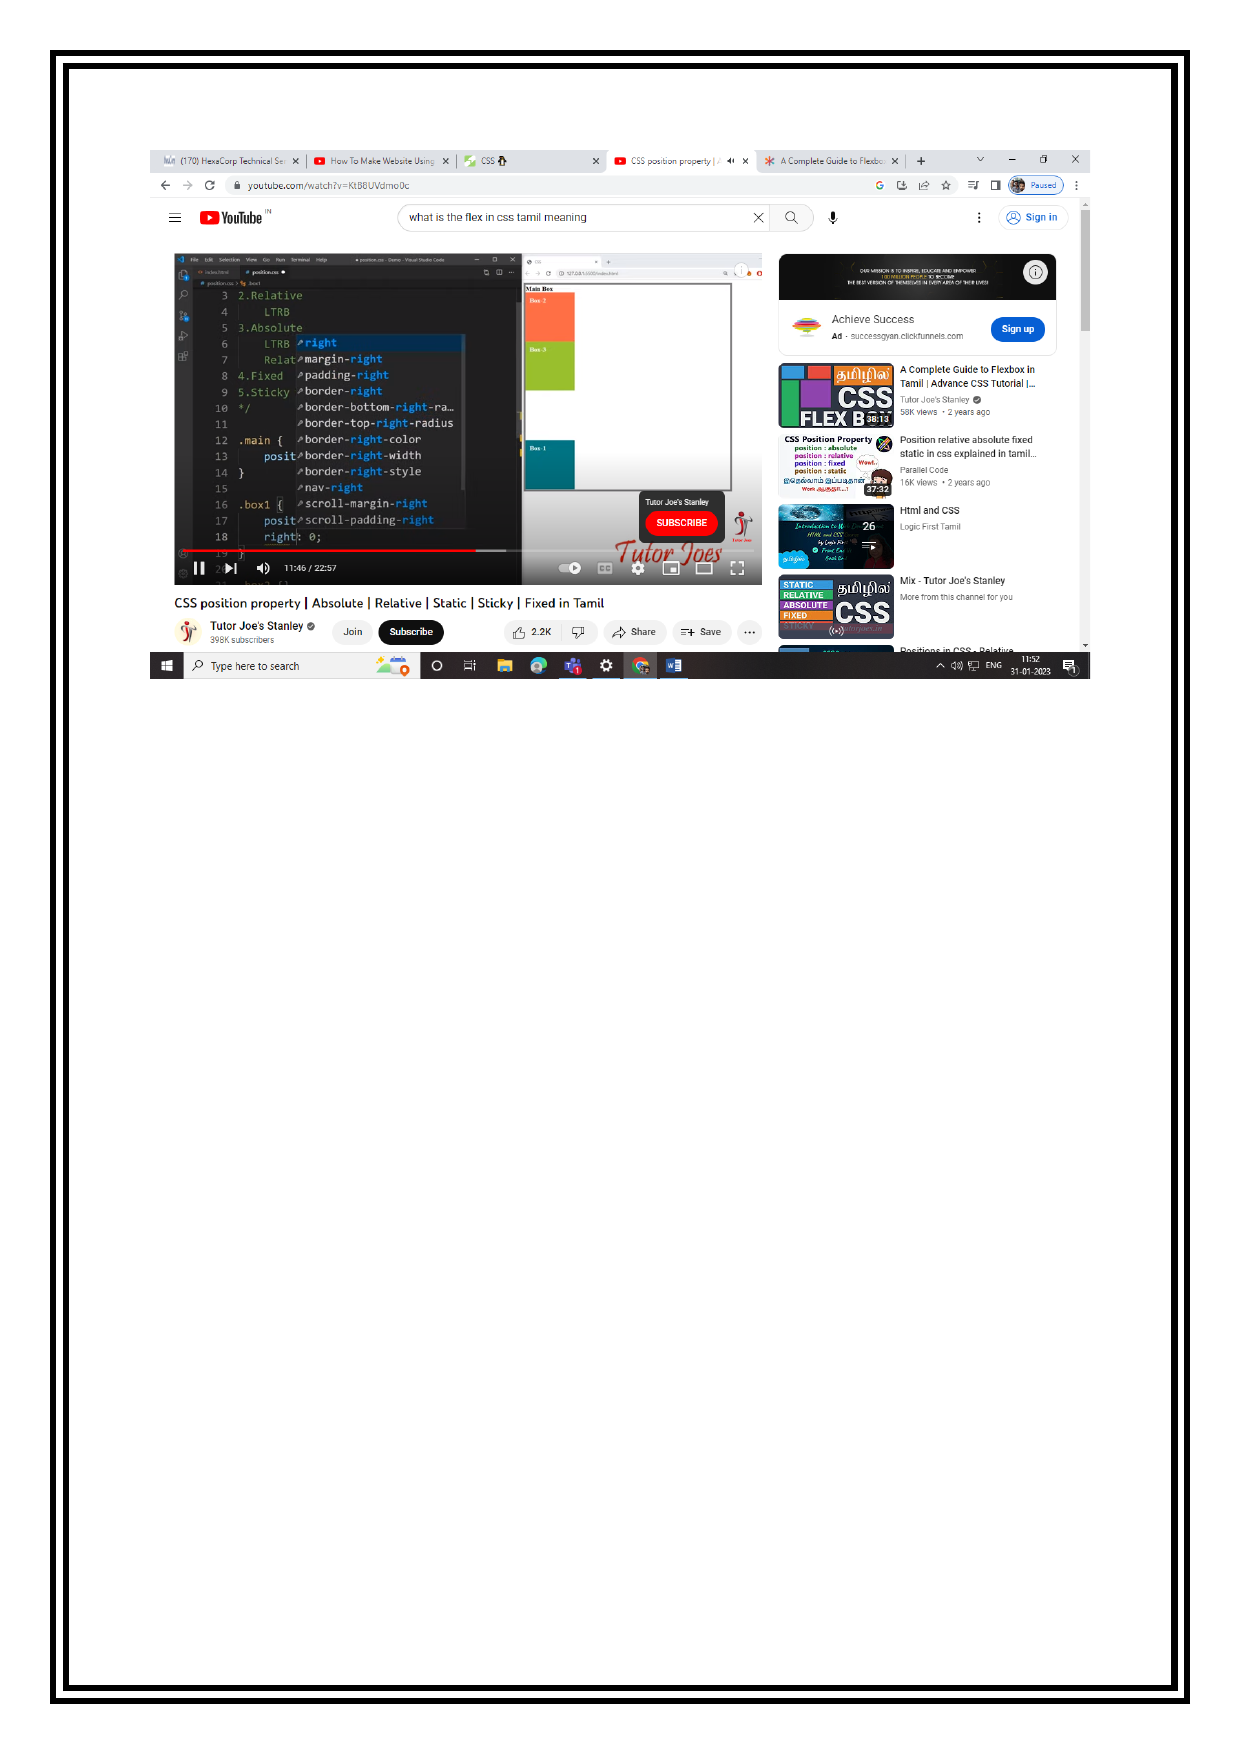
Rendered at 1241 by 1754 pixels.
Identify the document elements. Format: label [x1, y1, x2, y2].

picture [150, 150, 1091, 679]
